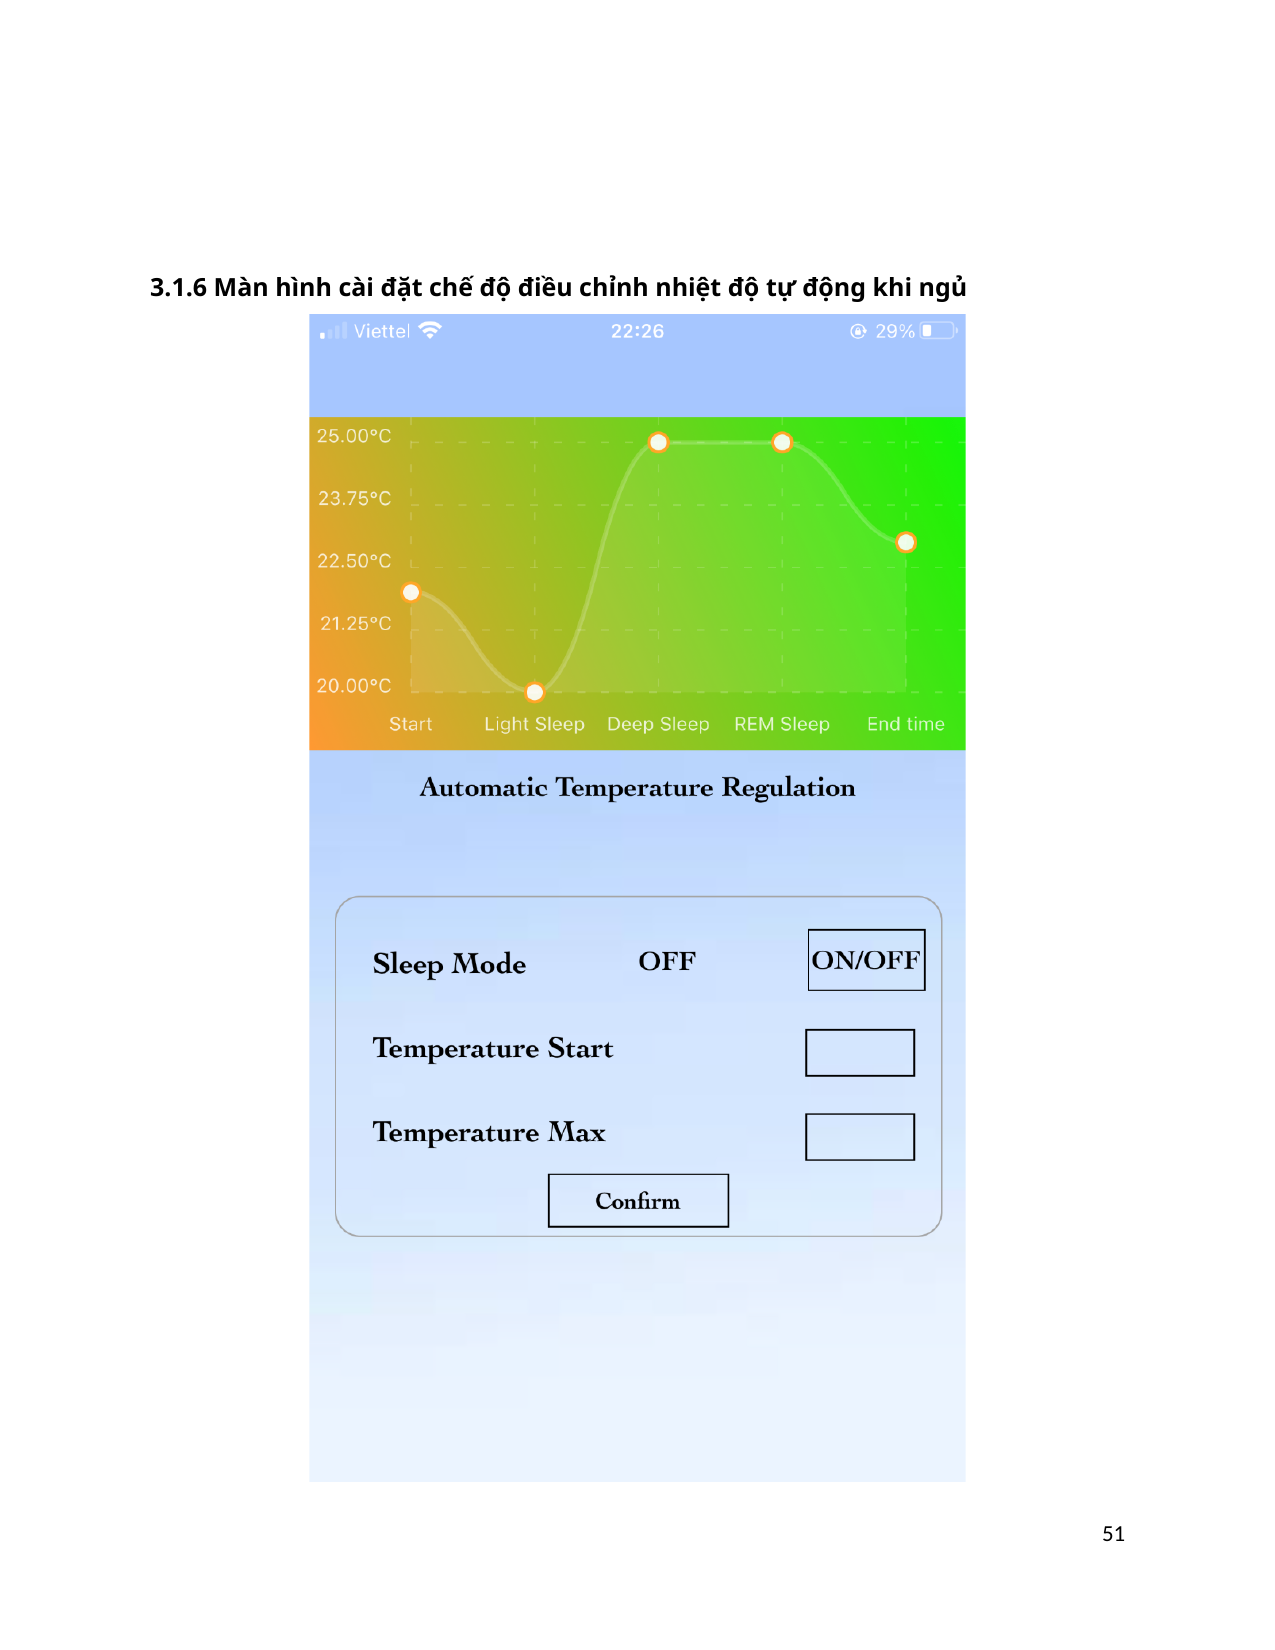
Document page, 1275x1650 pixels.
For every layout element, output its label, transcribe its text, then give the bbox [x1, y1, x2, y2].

picture [309, 314, 966, 1482]
subtitle 3.1.6 Màn hình cài đặt chế độ điều chỉnh nhiệt độ tự động khi ngủ [150, 269, 1125, 303]
